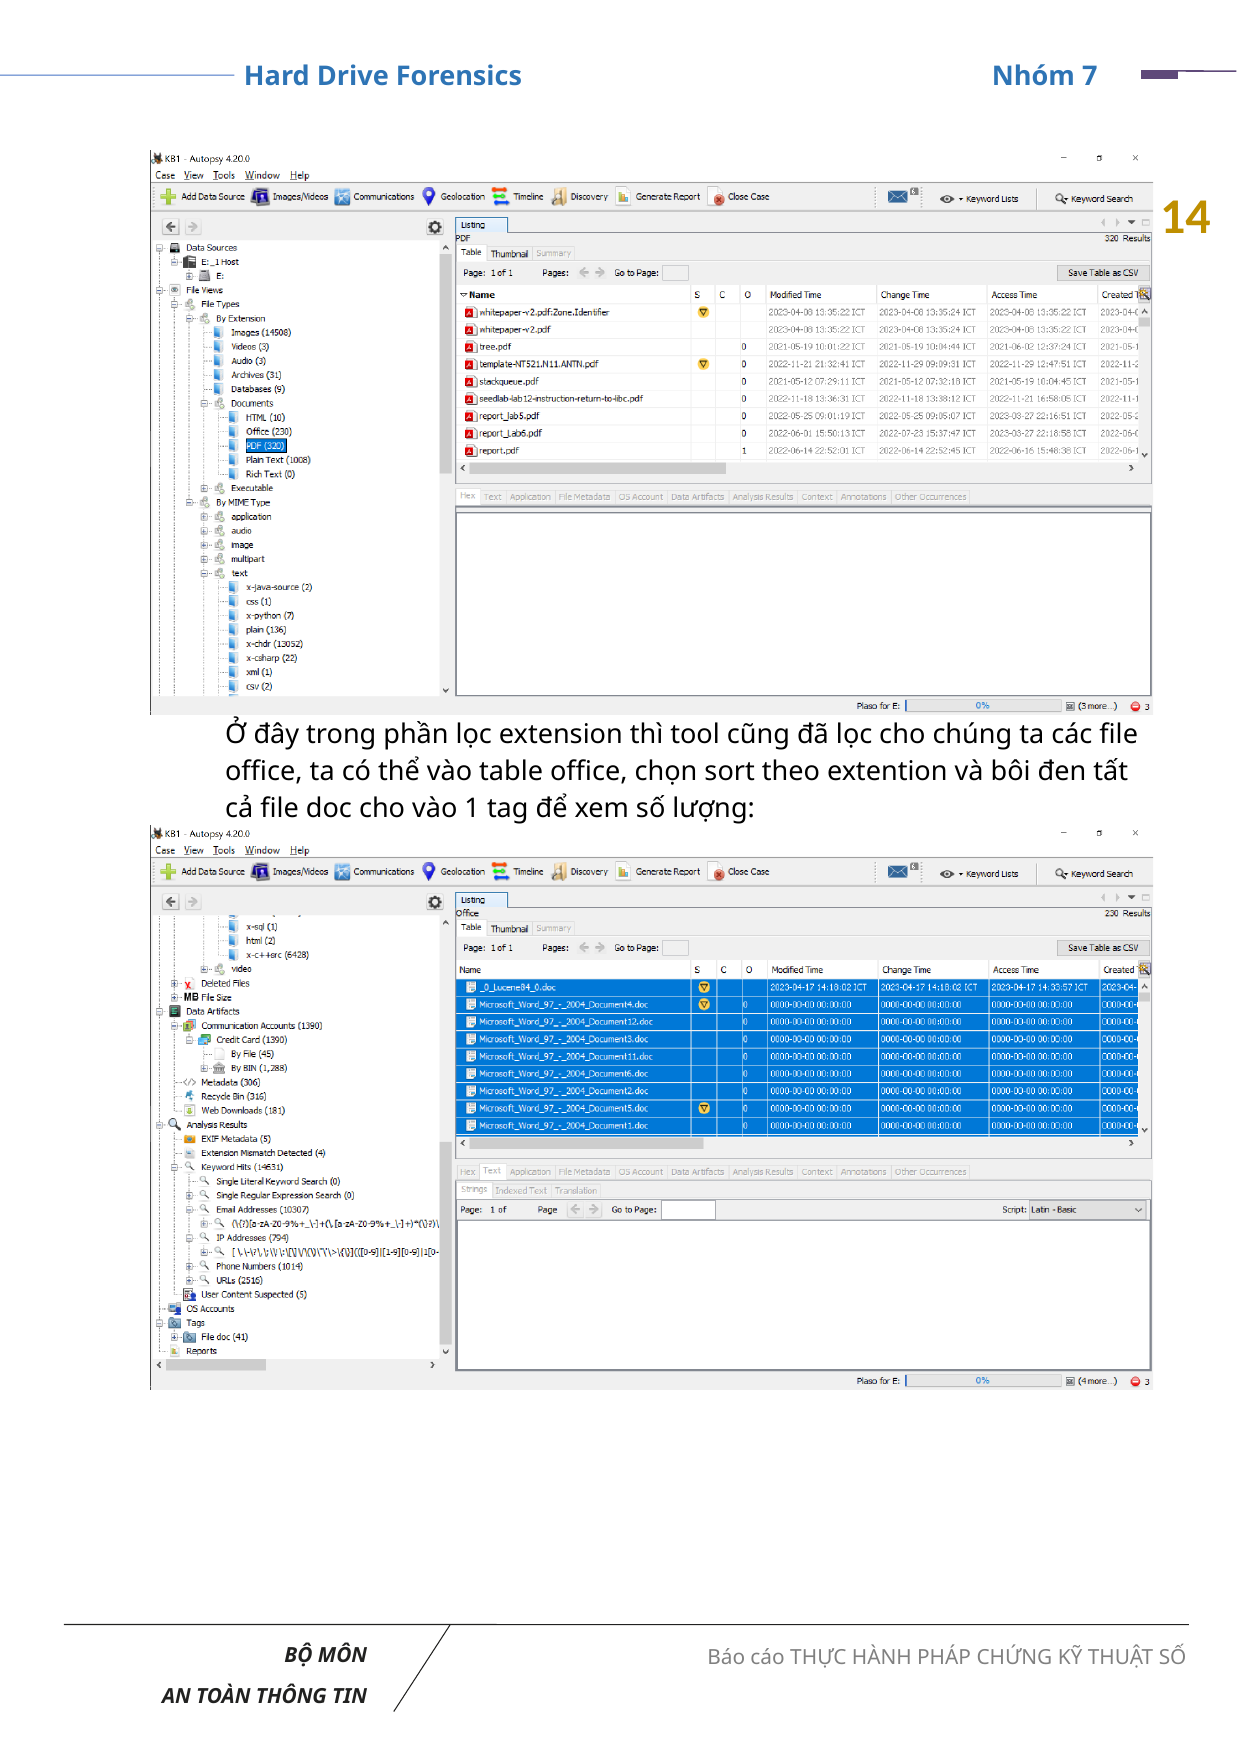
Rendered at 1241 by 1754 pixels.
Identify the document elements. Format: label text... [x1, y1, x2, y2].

picture [150, 150, 1154, 715]
picture [150, 825, 1154, 1390]
list Ở đây trong phần lọc extension thì tool cũng đã lọc cho chúng ta các file office, ta có thể vào table office, chọn sort theo extention và bôi đen tất cả file doc cho vào 1 tag để xem số lượng: [225, 715, 1153, 825]
